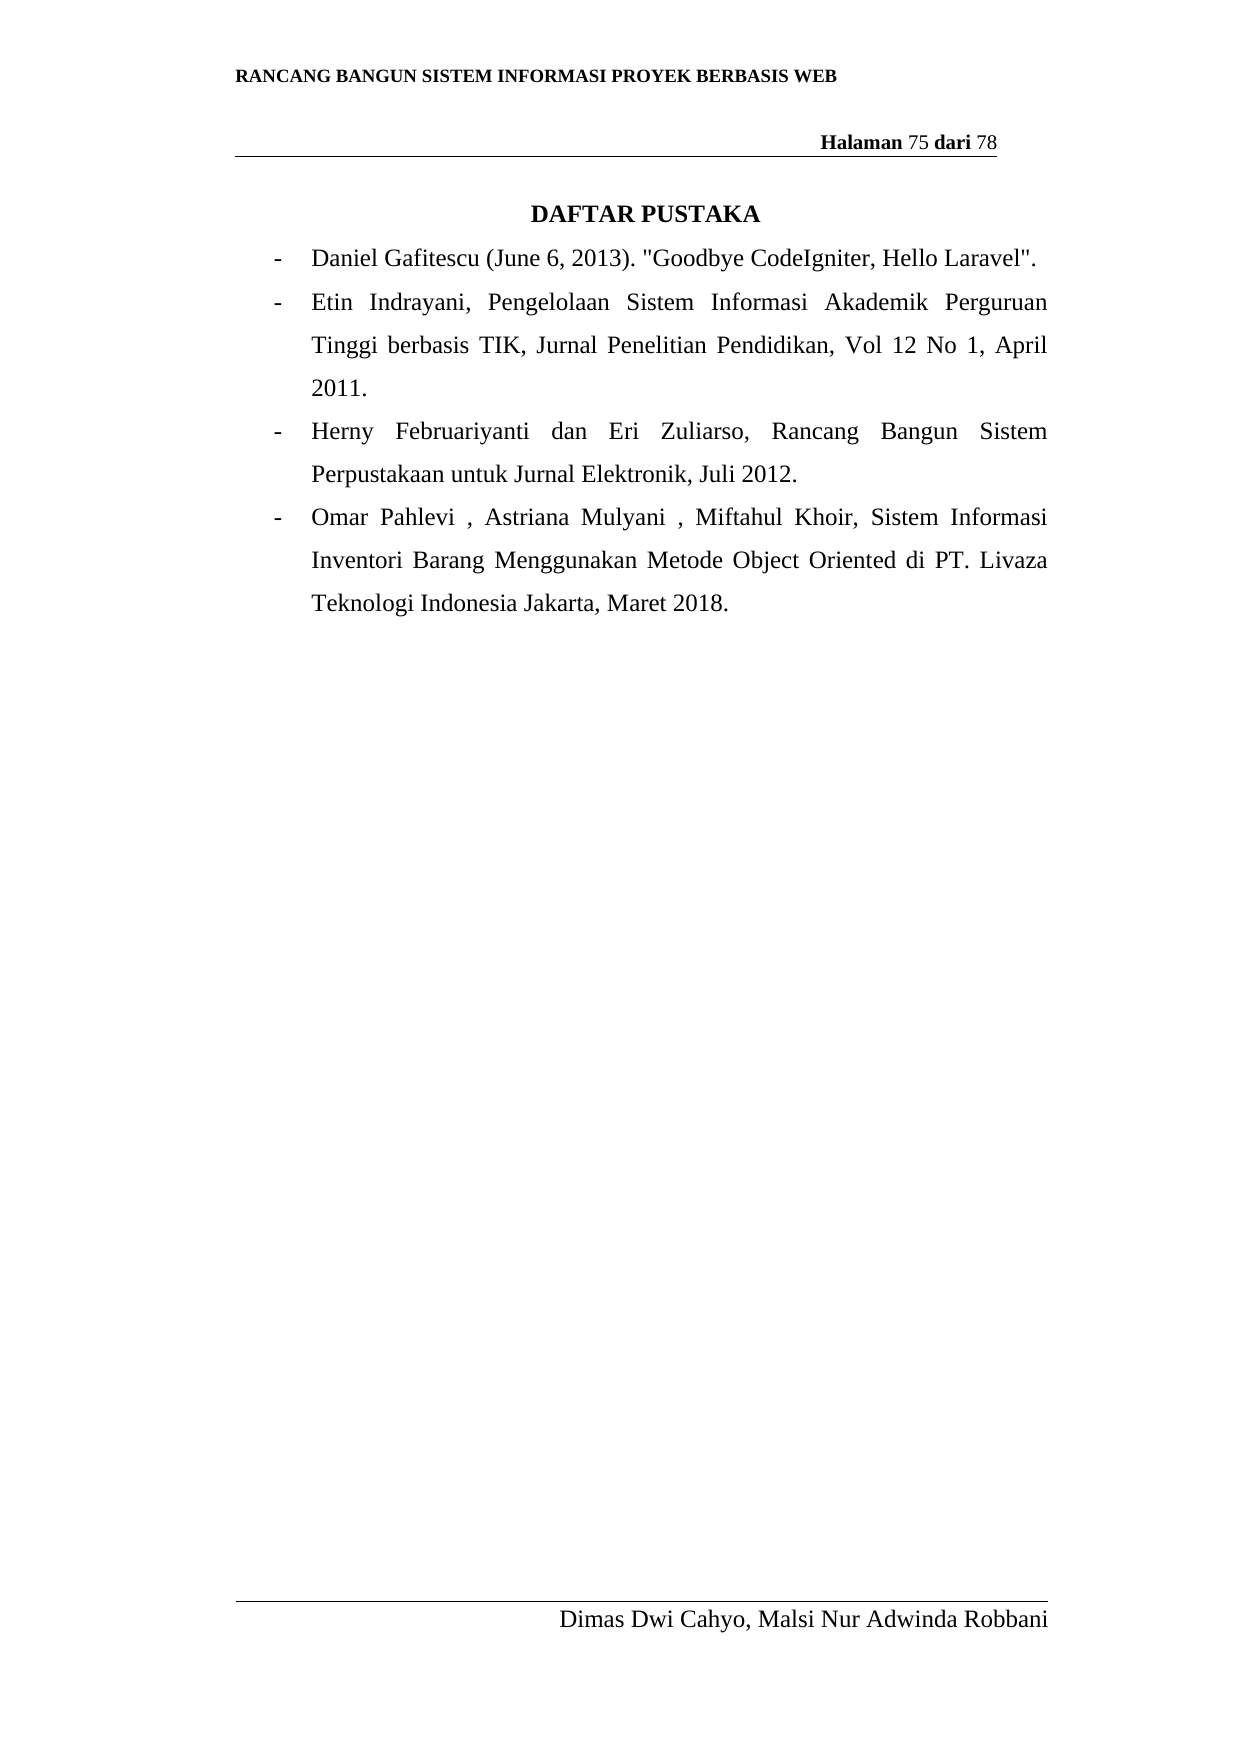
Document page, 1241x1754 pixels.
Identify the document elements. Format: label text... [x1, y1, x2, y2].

list Etin Indrayani, Pengelolaan Sistem Informasi Akademik Perguruan Tinggi berbasis TIK, Jurnal Penelitian Pendidikan, Vol 12 No 1, April 2011. [274, 287, 1048, 402]
list Herny Februariyanti dan Eri Zuliarso, Rancang Bangun Sistem Perpustakaan untuk Jurnal Elektronik, Juli 2012. [274, 416, 1048, 488]
list Omar Pahlevi , Astriana Mulyani , Miftahul Khoir, Sistem Informasi Inventori Barang Menggunakan Metode Object Oriented di PT. Livaza Teknologi Indonesia Jakarta, Maret 2018. [274, 502, 1048, 617]
list Daniel Gafitescu (June 6, 2013). "Goodbye CodeIgniter, Hello Laravel". [274, 243, 1048, 272]
subtitle DAFTAR PUSTAKA [236, 199, 1048, 228]
